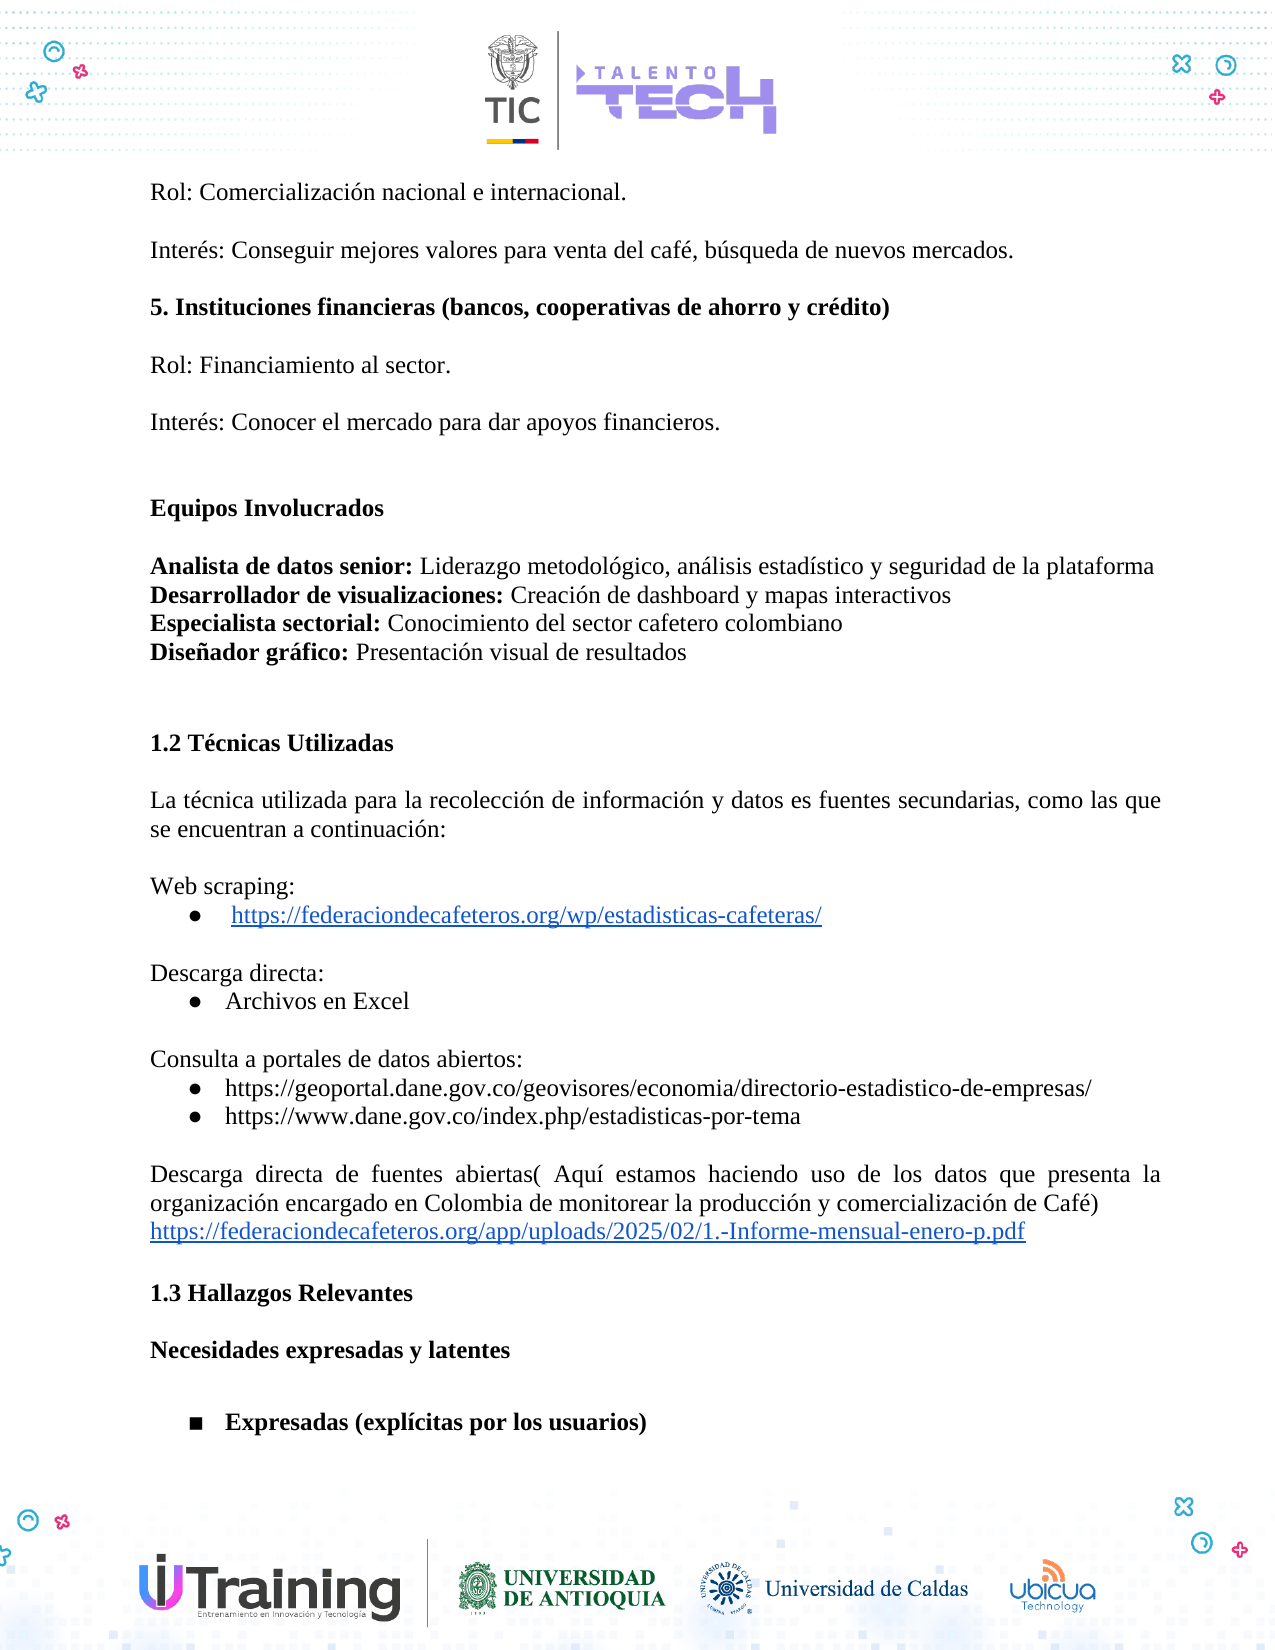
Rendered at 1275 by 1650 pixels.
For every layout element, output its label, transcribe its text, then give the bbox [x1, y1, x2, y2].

text Especialista sectorial: Conocimiento del sector cafetero colombiano [150, 608, 1162, 637]
text Desarrollador de visualizaciones: Creación de dashboard y mapas interactivos [150, 580, 1162, 608]
text Interés: Conocer el mercado para dar apoyos financieros. [150, 407, 1162, 436]
list https://federaciondecafeteros.org/wp/estadisticas-cafeteras/ [187, 900, 1162, 929]
subtitle 1.3 Hallazgos Relevantes [150, 1278, 1162, 1307]
text Interés: Conseguir mejores valores para venta del café, búsqueda de nuevos mercados. [150, 235, 1162, 263]
picture [0, 1, 1272, 180]
list https://www.dane.gov.co/index.php/estadisticas-por-tema [187, 1101, 1162, 1130]
list Archivos en Excel [187, 986, 1162, 1015]
text Consulta a portales de datos abiertos: [150, 1044, 1162, 1073]
text 5. Instituciones financieras (bancos, cooperativas de ahorro y crédito) [150, 292, 1162, 321]
text Web scraping: [150, 871, 1162, 900]
text https://federaciondecafeteros.org/app/uploads/2025/02/1.-Informe-mensual-enero-p.pdf [150, 1216, 1162, 1245]
text Rol: Financiamiento al sector. [150, 350, 1162, 378]
text La técnica utilizada para la recolección de información y datos es fuentes secundarias, como las que se encuentran a continuación: [150, 785, 1162, 843]
list https://geoportal.dane.gov.co/geovisores/economia/directorio-estadistico-de-empresas/ [187, 1073, 1162, 1101]
text Rol: Comercialización nacional e internacional. [150, 177, 1162, 206]
text Analista de datos senior: Liderazgo metodológico, análisis estadístico y seguridad de la plataforma [150, 551, 1162, 580]
text Descarga directa: [150, 958, 1162, 986]
text Diseñador gráfico: Presentación visual de resultados [150, 637, 1162, 666]
subtitle 1.2 Técnicas Utilizadas [150, 728, 1162, 756]
text Descarga directa de fuentes abiertas( Aquí estamos haciendo uso de los datos que presenta la organización encargado en Colombia de monitorear la producción y comercialización de Café) [150, 1159, 1162, 1216]
text Necesidades expresadas y latentes [150, 1336, 1162, 1364]
picture [0, 1487, 1275, 1650]
text Equipos Involucrados [150, 493, 1162, 522]
list Expresadas (explícitas por los usuarios) [187, 1393, 1162, 1444]
